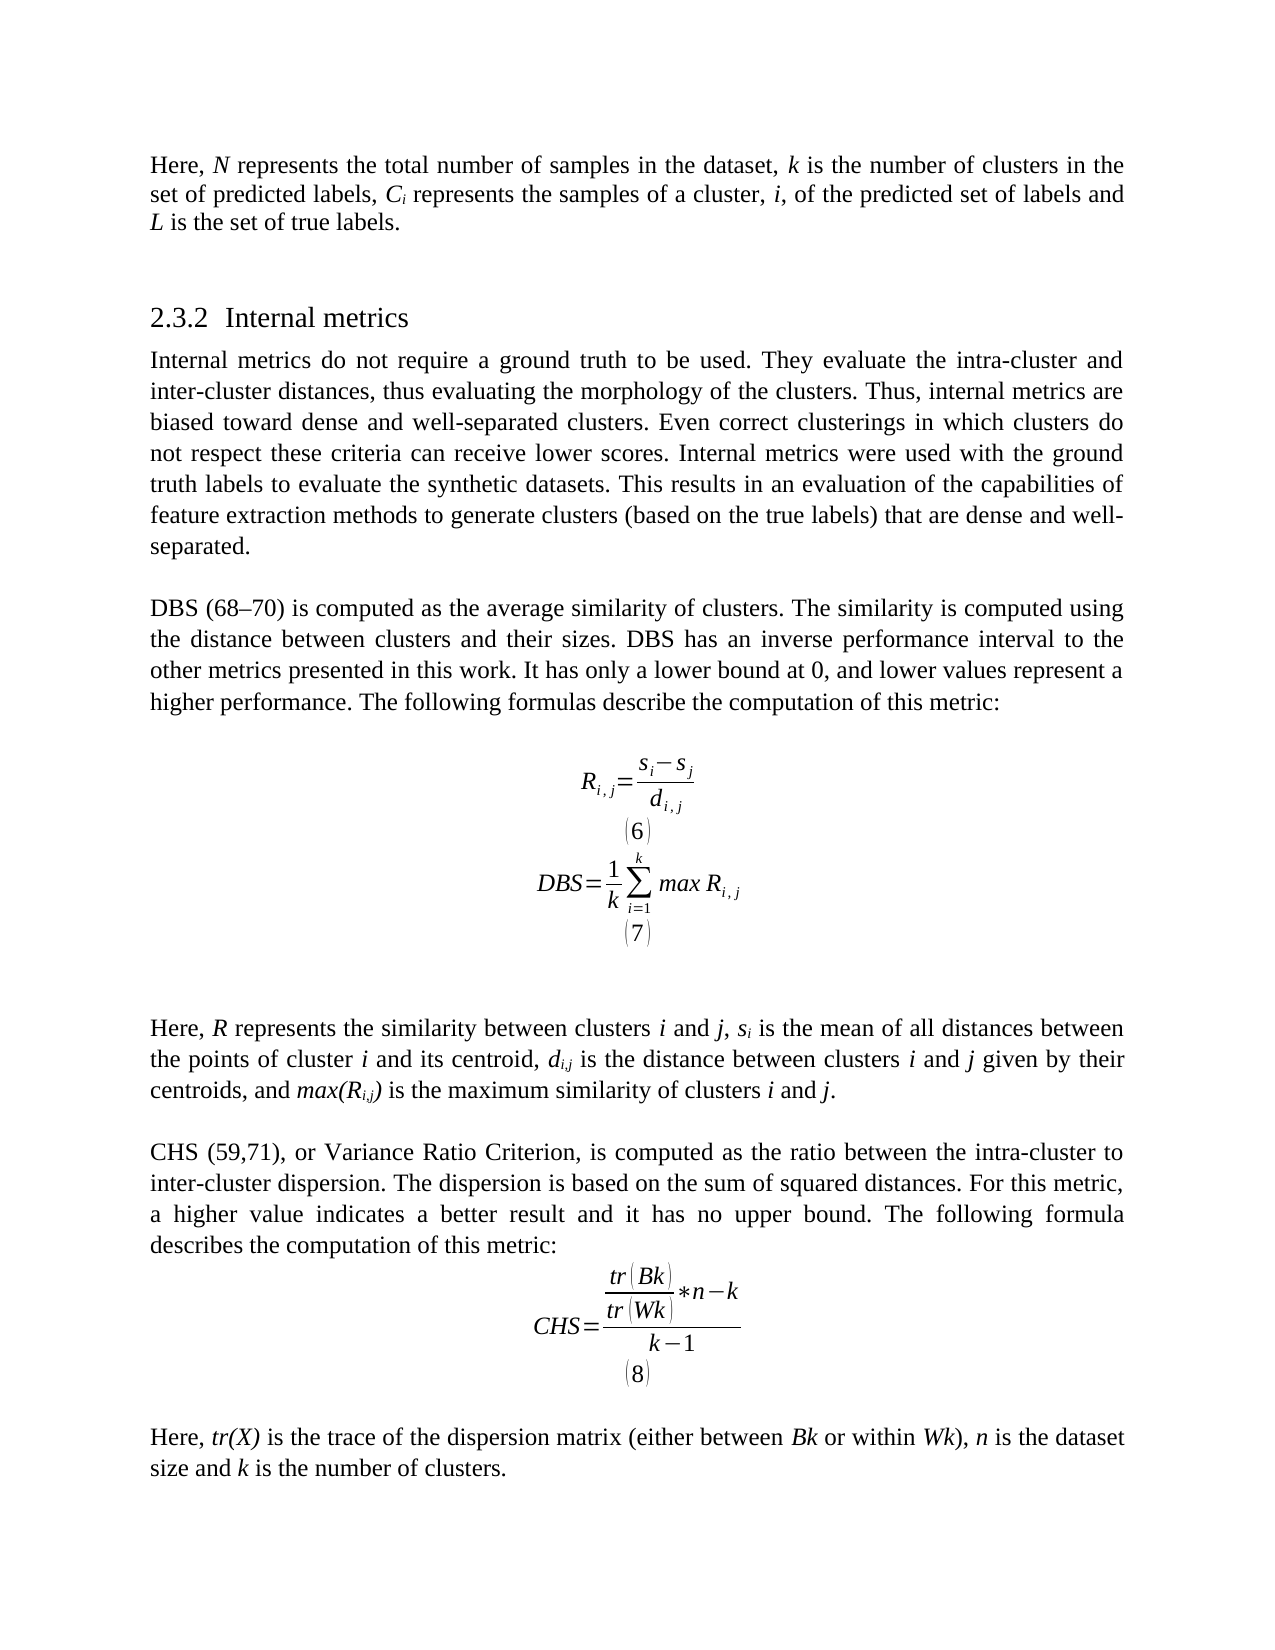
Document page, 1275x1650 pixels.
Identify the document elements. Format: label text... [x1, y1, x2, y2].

text Here, N represents the total number of samples in the dataset, k is the number of clusters in the set of predicted labels, Ci represents the samples of a cluster, i, of the predicted set of labels and L is the set of true labels. [150, 150, 1125, 236]
text DBS (68–70) is computed as the average similarity of clusters. The similarity is computed using the distance between clusters and their sizes. DBS has an inverse performance interval to the other metrics presented in this work. It has only a lower bound at 0, and lower values represent a higher performance. The following formulas describe the computation of this metric: [150, 593, 1125, 715]
text Here, R represents the similarity between clusters i and j, si is the mean of all distances between the points of cluster i and its centroid, di,j is the distance between clusters i and j given by their centroids, and max(Ri,j) is the maximum similarity of clusters i and j. [150, 1013, 1125, 1103]
text Here, tr(X) is the trace of the dispersion matrix (either between Bk or within Wk), n is the dataset size and k is the number of clusters. [150, 1422, 1125, 1482]
subtitle Internal metrics [150, 301, 1125, 334]
text Internal metrics do not require a ground truth to be used. They evaluate the intra-cluster and inter-cluster distances, thus evaluating the morphology of the clusters. Thus, internal metrics are biased toward dense and well-separated clusters. Even correct clusterings in which clusters do not respect these criteria can receive lower scores. Internal metrics were used with the ground truth labels to evaluate the synthetic datasets. This results in an evaluation of the capabilities of feature extraction methods to generate clusters (based on the true labels) that are dense and well-separated. [150, 345, 1125, 560]
text CHS (59,71), or Variance Ratio Criterion, is computed as the ratio between the intra-cluster to inter-cluster dispersion. The dispersion is based on the sum of squared distances. For this metric, a higher value indicates a better result and it has no upper bound. The following formula describes the computation of this metric: [150, 1137, 1125, 1259]
